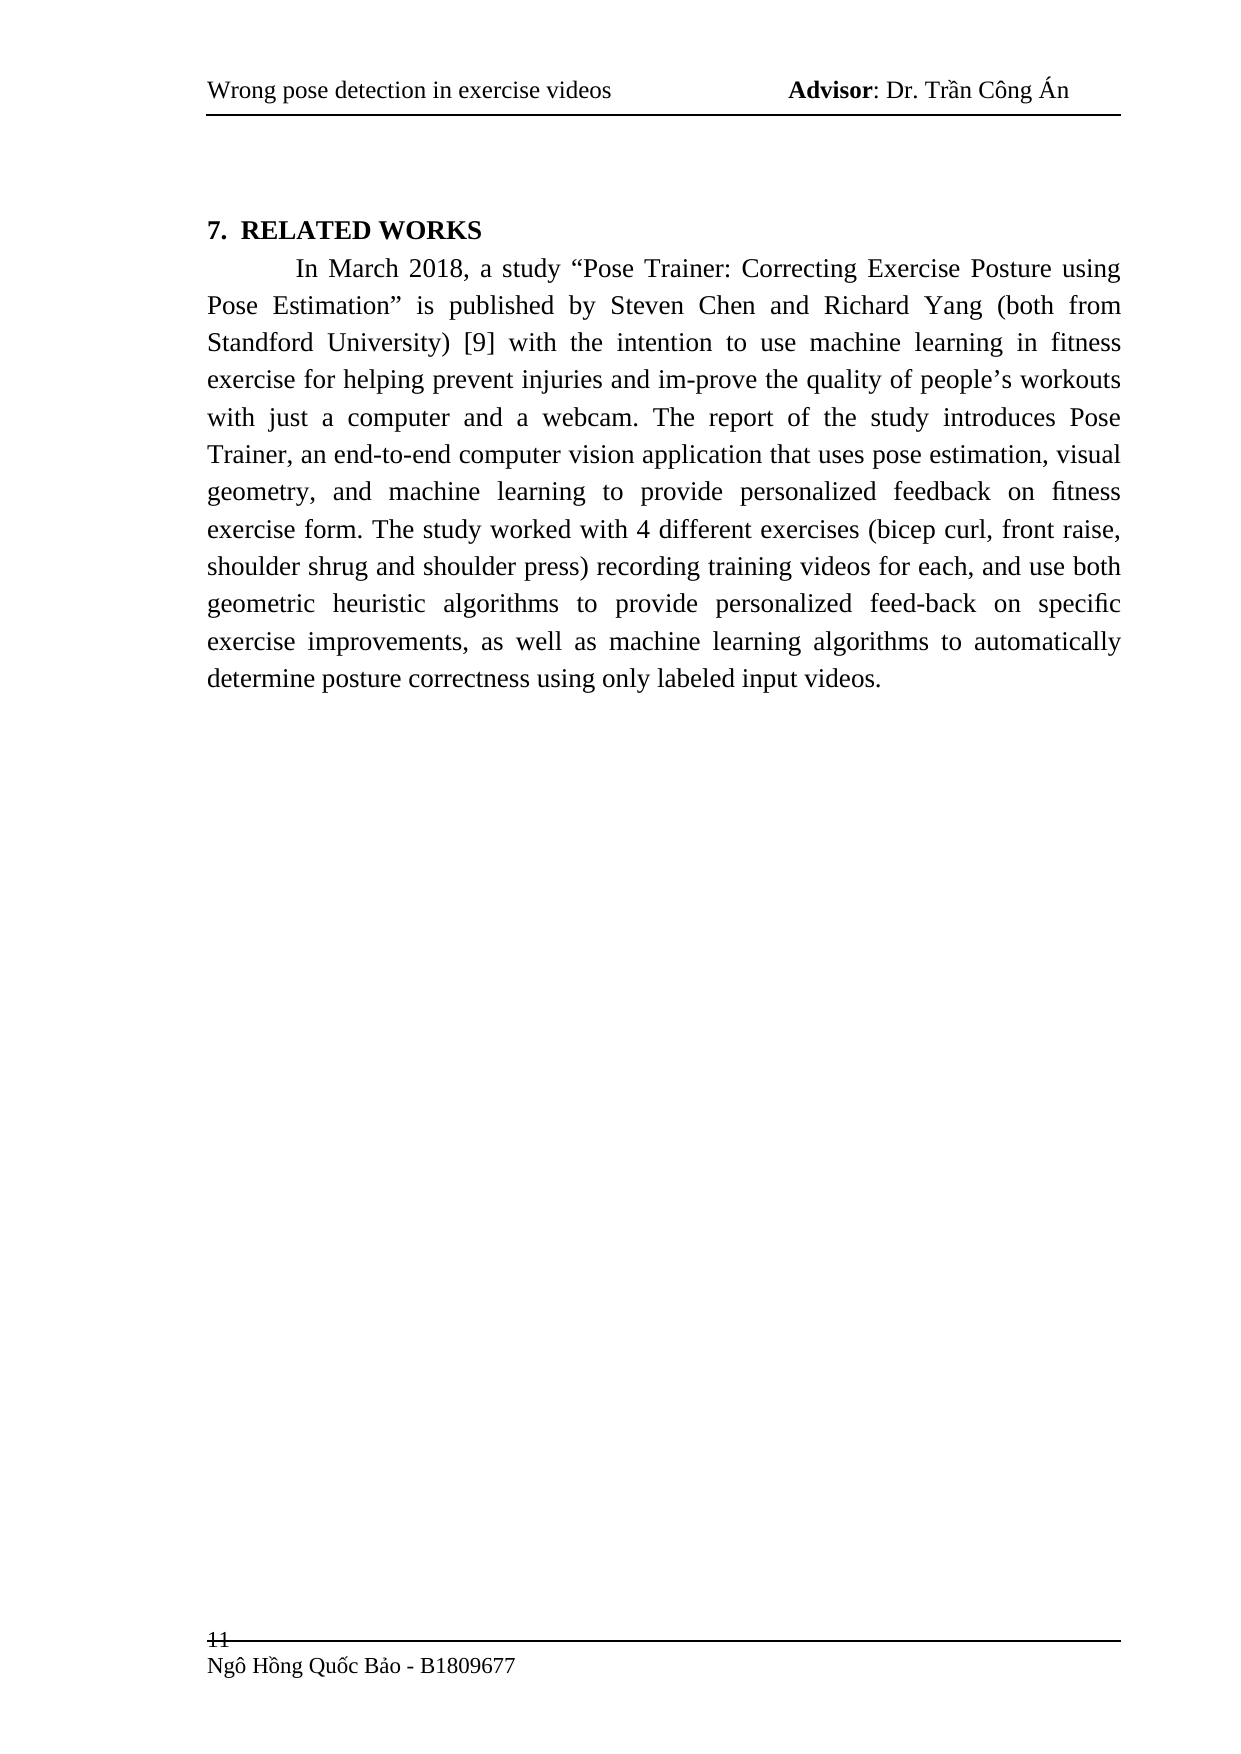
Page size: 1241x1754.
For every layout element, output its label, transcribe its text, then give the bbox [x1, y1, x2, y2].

text In March 2018, a study “Pose Trainer: Correcting Exercise Posture using Pose Estimation” is published by Steven Chen and Richard Yang (both from Standford University) [5] with the intention to use machine learning in fitness exercise for helping prevent injuries and im-prove the quality of people’s workouts with just a computer and a webcam. The report of the study introduces Pose Trainer, an end-to-end computer vision application that uses pose estimation, visual geometry, and machine learning to provide personalized feedback on ﬁtness exercise form. The study worked with 4 different exercises (bicep curl, front raise, shoulder shrug and shoulder press) recording training videos for each, and use both geometric heuristic algorithms to provide personalized feed-back on speciﬁc exercise improvements, as well as machine learning algorithms to automatically determine posture correctness using only labeled input videos. [207, 252, 1122, 693]
text RELATED WORKS [207, 214, 1122, 246]
